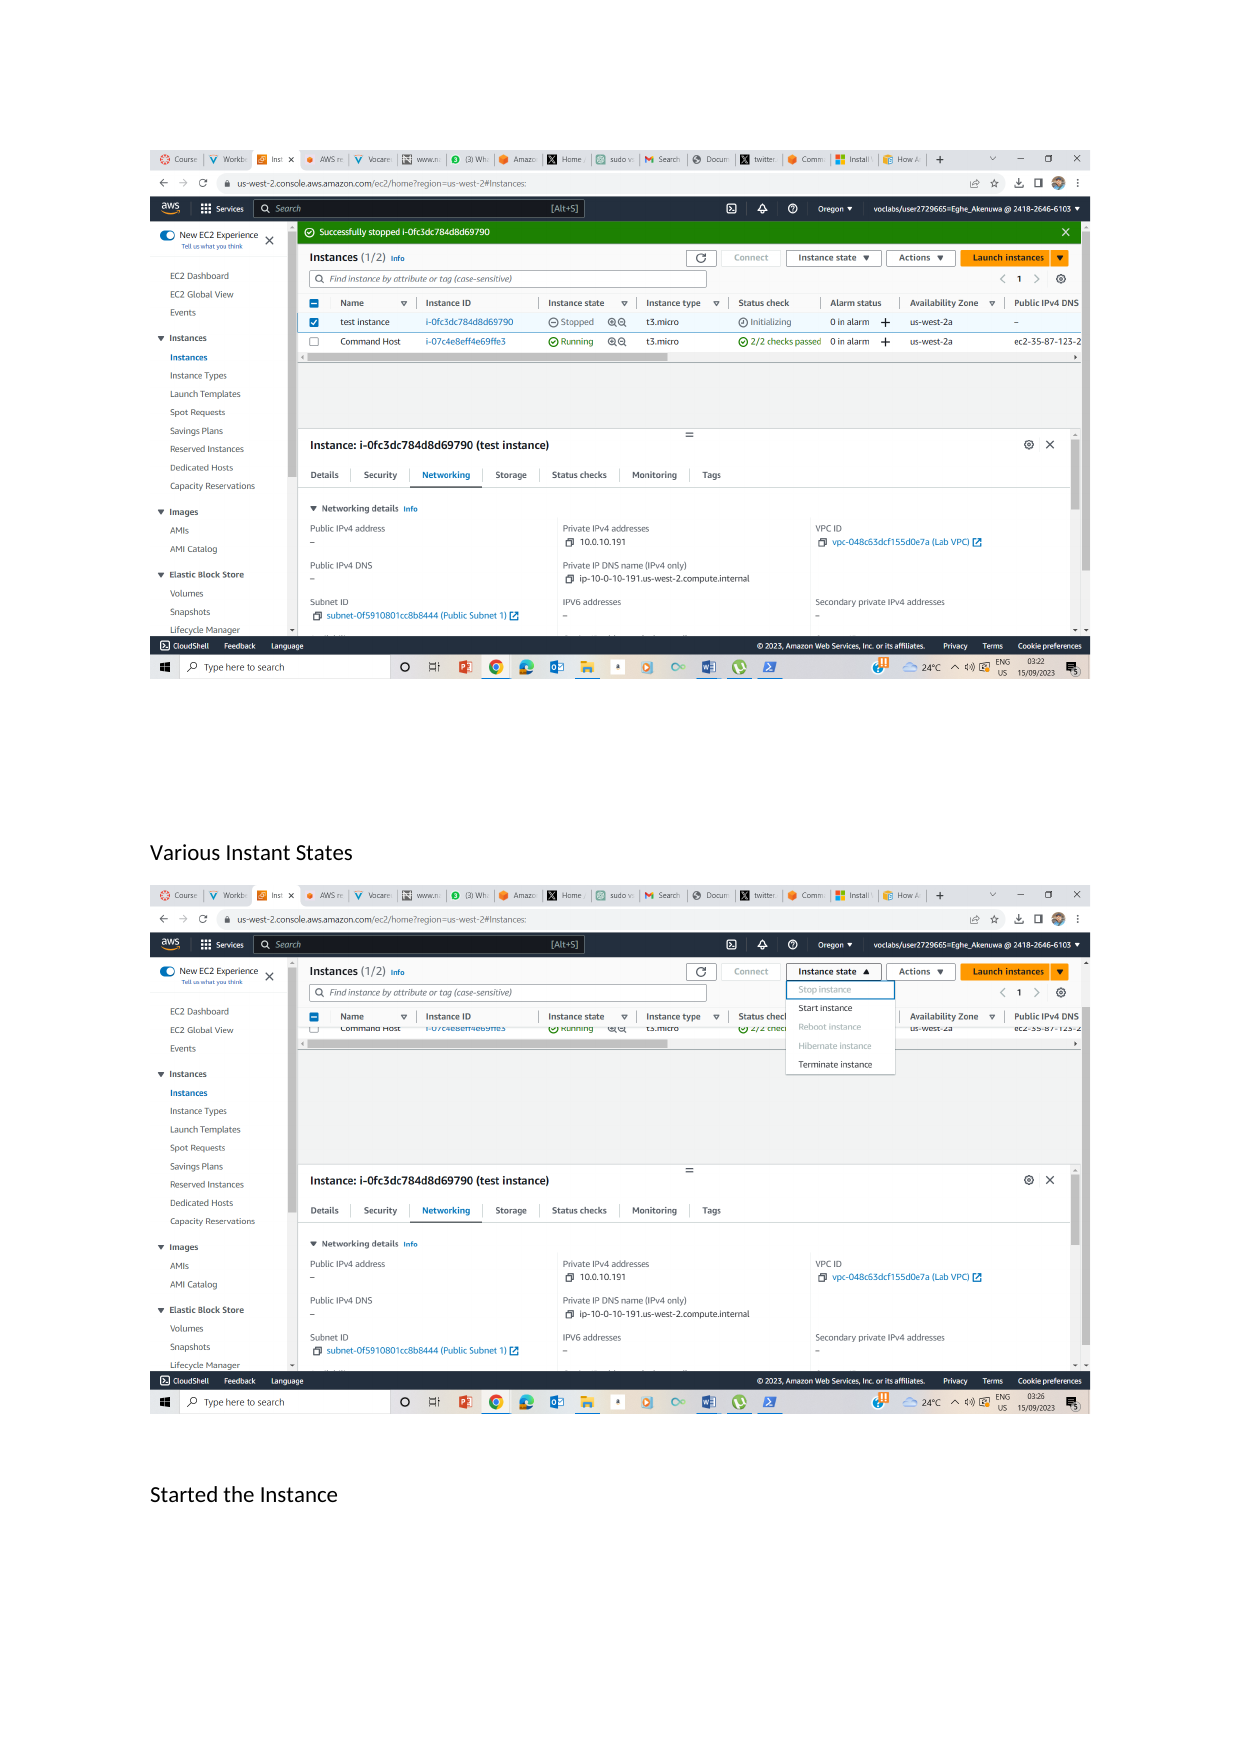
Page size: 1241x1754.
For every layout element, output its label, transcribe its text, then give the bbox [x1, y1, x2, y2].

text Various Instant States [150, 838, 1090, 866]
text Started the Instance [150, 1480, 1090, 1508]
picture [150, 150, 1091, 679]
picture [150, 885, 1091, 1414]
